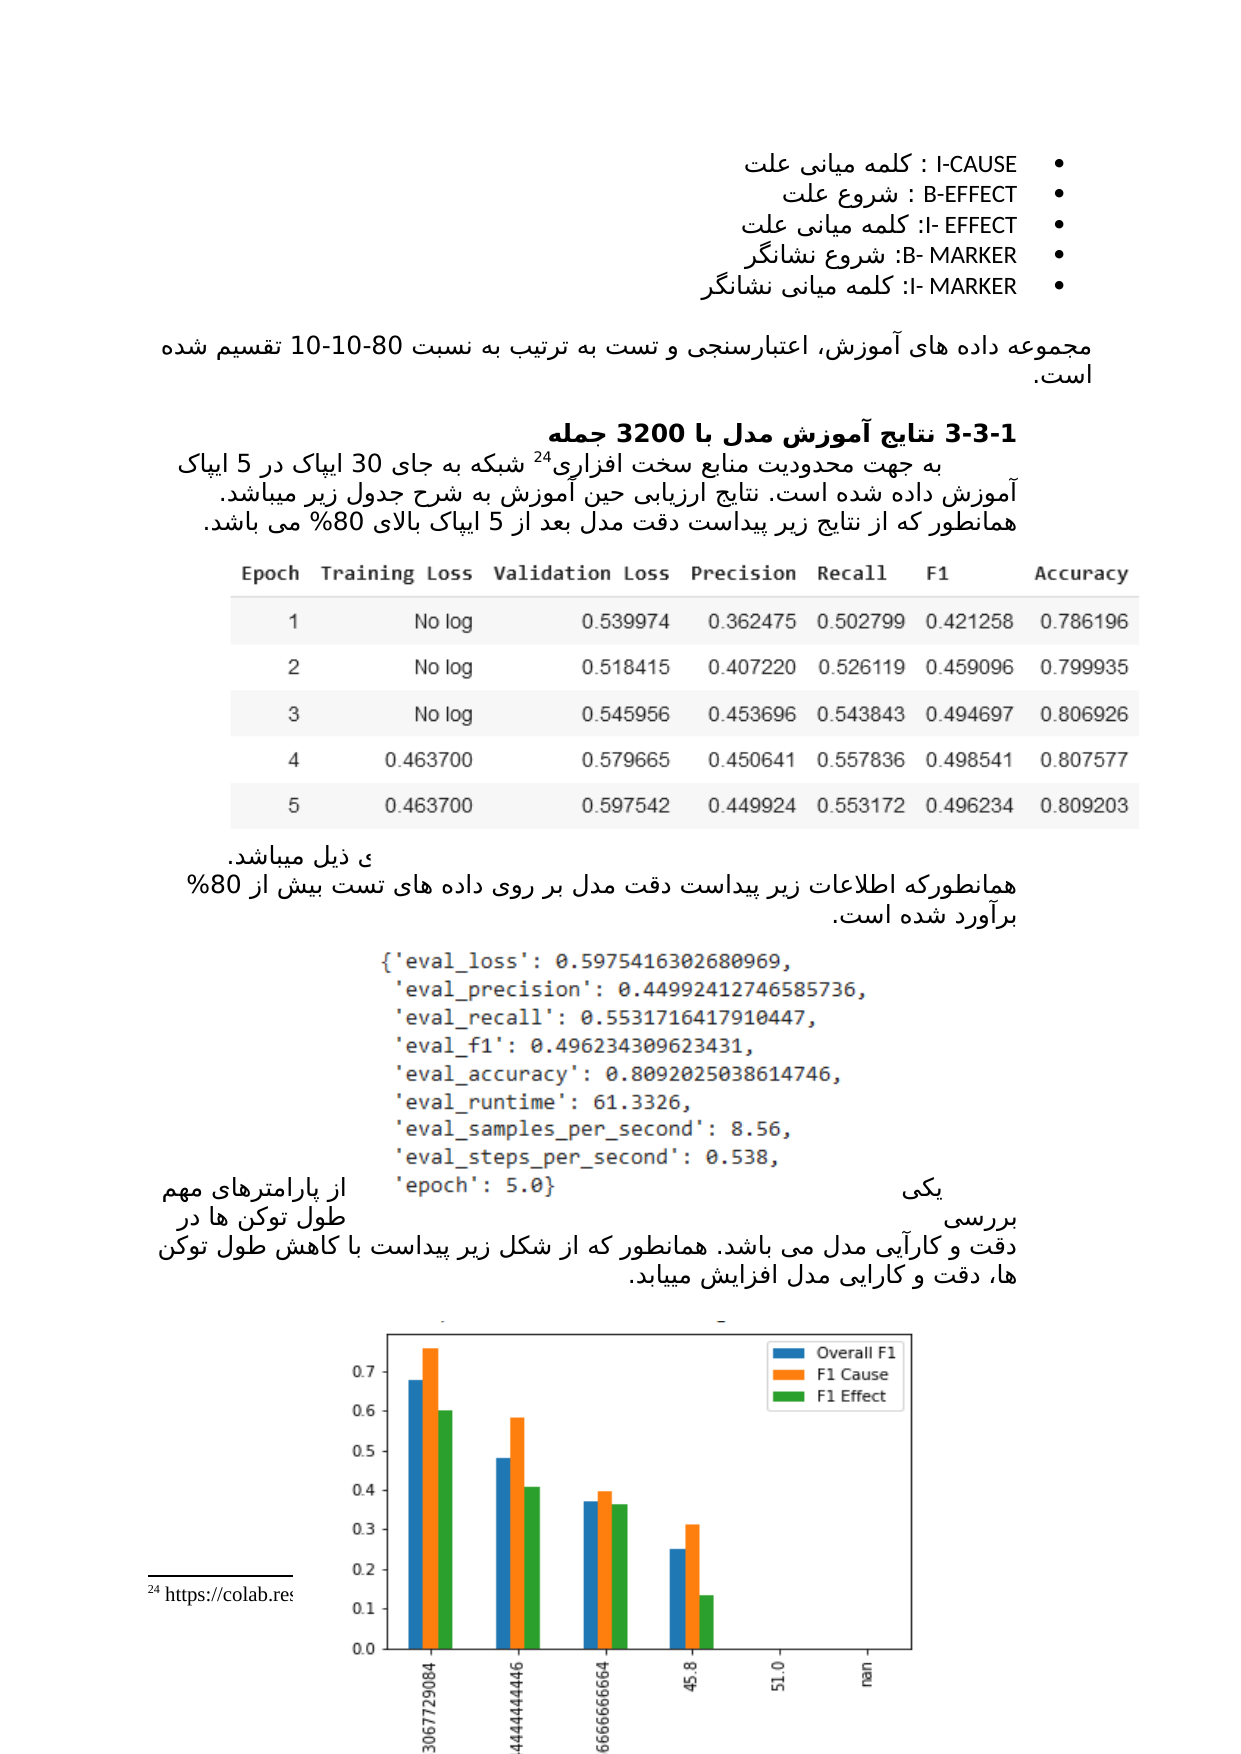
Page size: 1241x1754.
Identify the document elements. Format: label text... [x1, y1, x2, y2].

picture [293, 1321, 947, 1754]
picture [365, 948, 875, 1208]
list یکی از پارامترهای مهم بررسی طول توکن ها در دقت و کارآیی مدل می باشد. همانطور که از شکل زیر پیداست با کاهش طول توکن ها، دقت و کارایی مدل افزایش مییابد. [148, 1173, 1017, 1290]
list I- EFFECT: کلمه میانی علت [148, 209, 1055, 239]
list 3-3-1 نتایج آموزش مدل با 3200 جمله [148, 420, 1017, 449]
list I- MARKER: کلمه میانی نشانگر [148, 270, 1055, 300]
list B- MARKER: شروع نشانگر [148, 239, 1055, 270]
list I-CAUSE : کلمه میانی علت [148, 148, 1055, 178]
text مجموعه داده های آموزش، اعتبارسنجی و تست به ترتیب به نسبت 80-10-10 تقسیم شده است. [148, 331, 1092, 389]
picture [206, 558, 1151, 829]
list به جهت محدودیت منابع سخت افزاری شبکه به جای 30 ایپاک در 5 ایپاک آموزش داده شده است. نتایج ارزیابی حین آموزش به شرح جدول زیر میباشد. همانطور که از نتایج زیر پیداست دقت مدل بعد از 5 ایپاک بالای 80% می باشد. [148, 449, 1017, 536]
list نتیجه ارزیابی روی داده های تست نیز به شرح پارامترهای ذیل میباشد. همانطورکه اطلاعات زیر پیداست دقت مدل بر روی داده های تست بیش از 80% برآورد شده است. [148, 842, 1017, 929]
list B-EFFECT : شروع علت [148, 178, 1055, 209]
